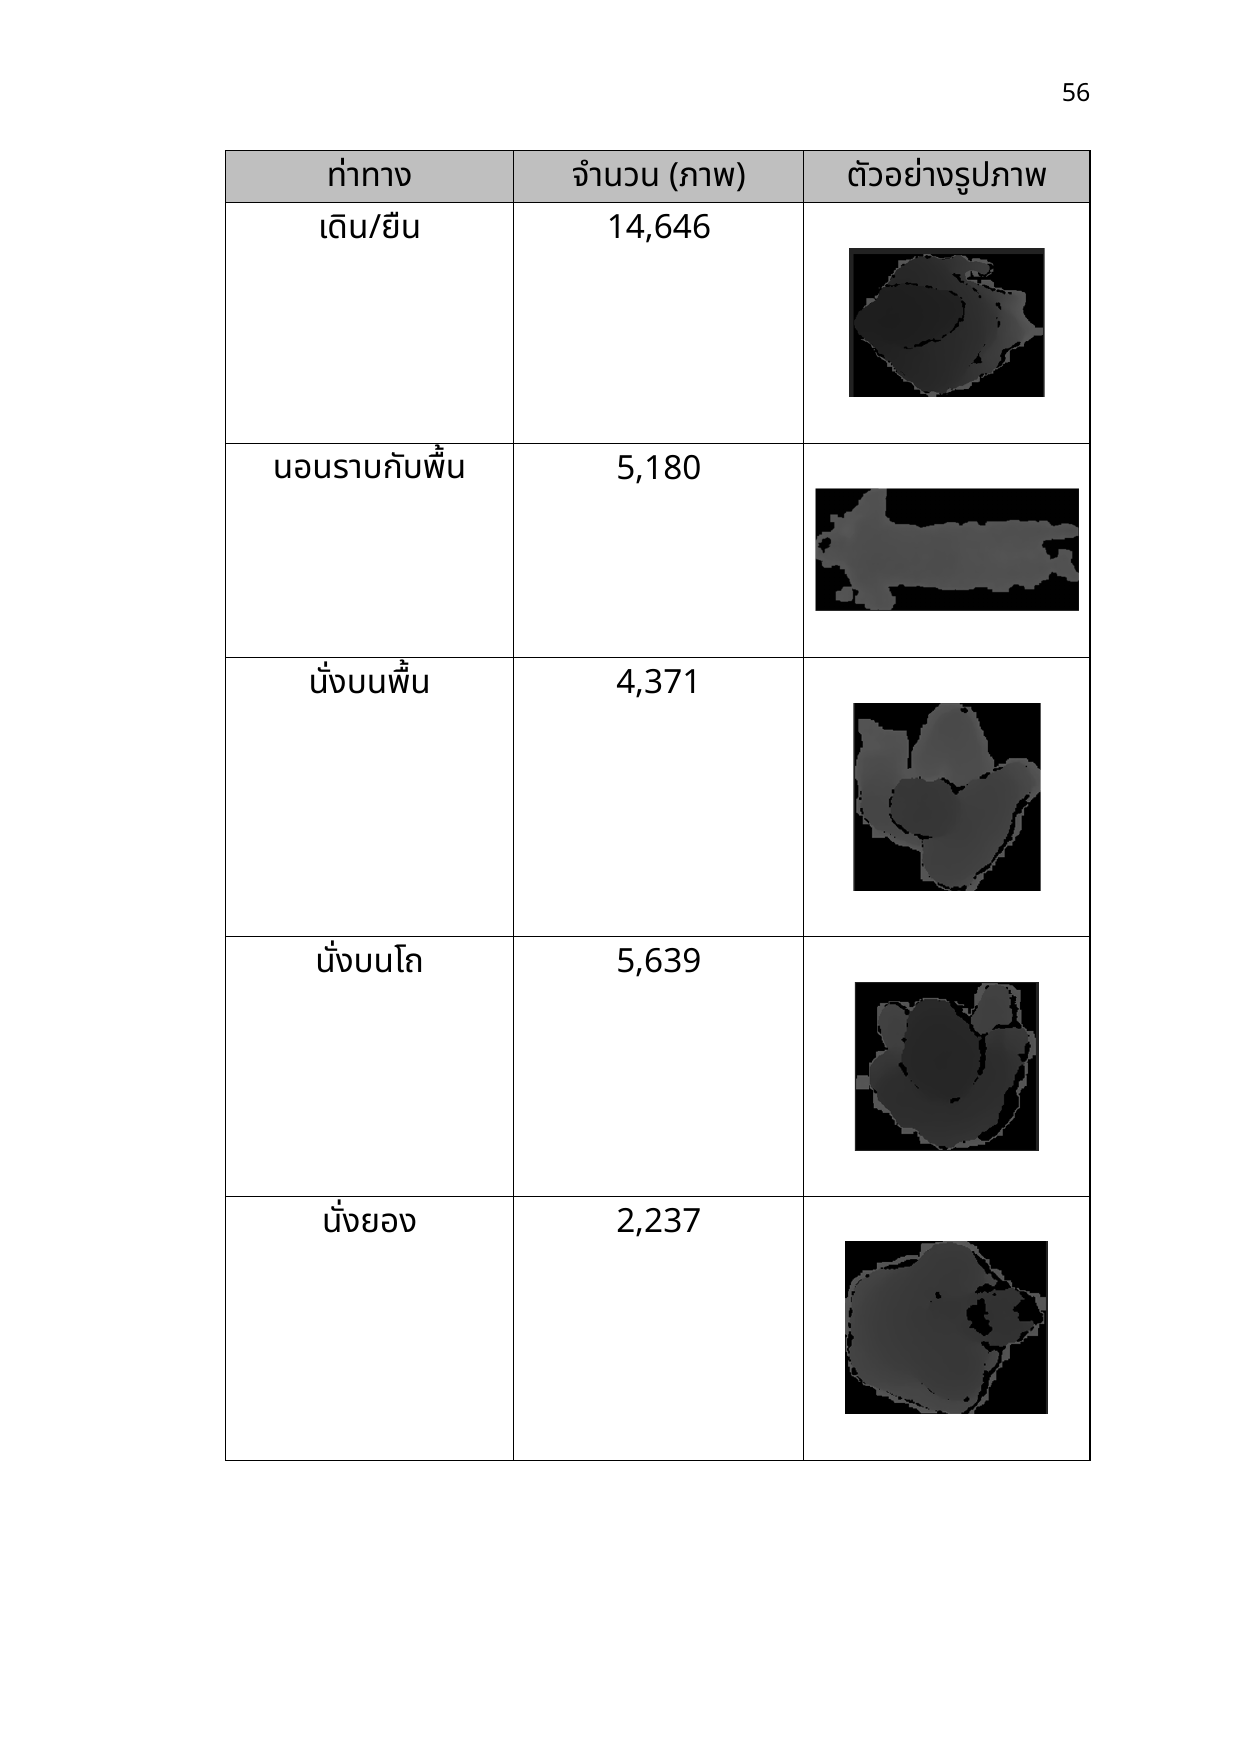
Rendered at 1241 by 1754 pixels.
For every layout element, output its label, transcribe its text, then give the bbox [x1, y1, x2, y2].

picture [849, 248, 1045, 397]
table_cell [804, 444, 1089, 657]
table_cell 2,237 [514, 1197, 803, 1459]
table_cell 5,180 [514, 444, 803, 657]
table_cell [804, 203, 1089, 442]
picture [853, 703, 1041, 891]
table_cell นั่งยอง [226, 1197, 513, 1459]
table_cell นั่งบนพื้น [226, 658, 513, 936]
picture [816, 489, 1079, 611]
table_cell 4,371 [514, 658, 803, 936]
table_cell เดิน/ยืน [226, 203, 513, 442]
table_cell 14,646 [514, 203, 803, 442]
table_header ตัวอย่างรูปภาพ [804, 151, 1089, 202]
table_cell นอนราบกับพื้น [226, 444, 513, 657]
table_cell 5,639 [514, 937, 803, 1196]
table_cell [804, 658, 1089, 936]
table_header จำนวน (ภาพ) [514, 151, 803, 202]
table_cell [804, 937, 1089, 1196]
table_cell นั่งบนโถ [226, 937, 513, 1196]
table_header ท่าทาง [226, 151, 513, 202]
picture [845, 1241, 1048, 1414]
picture [854, 982, 1039, 1151]
table_cell [804, 1197, 1089, 1459]
